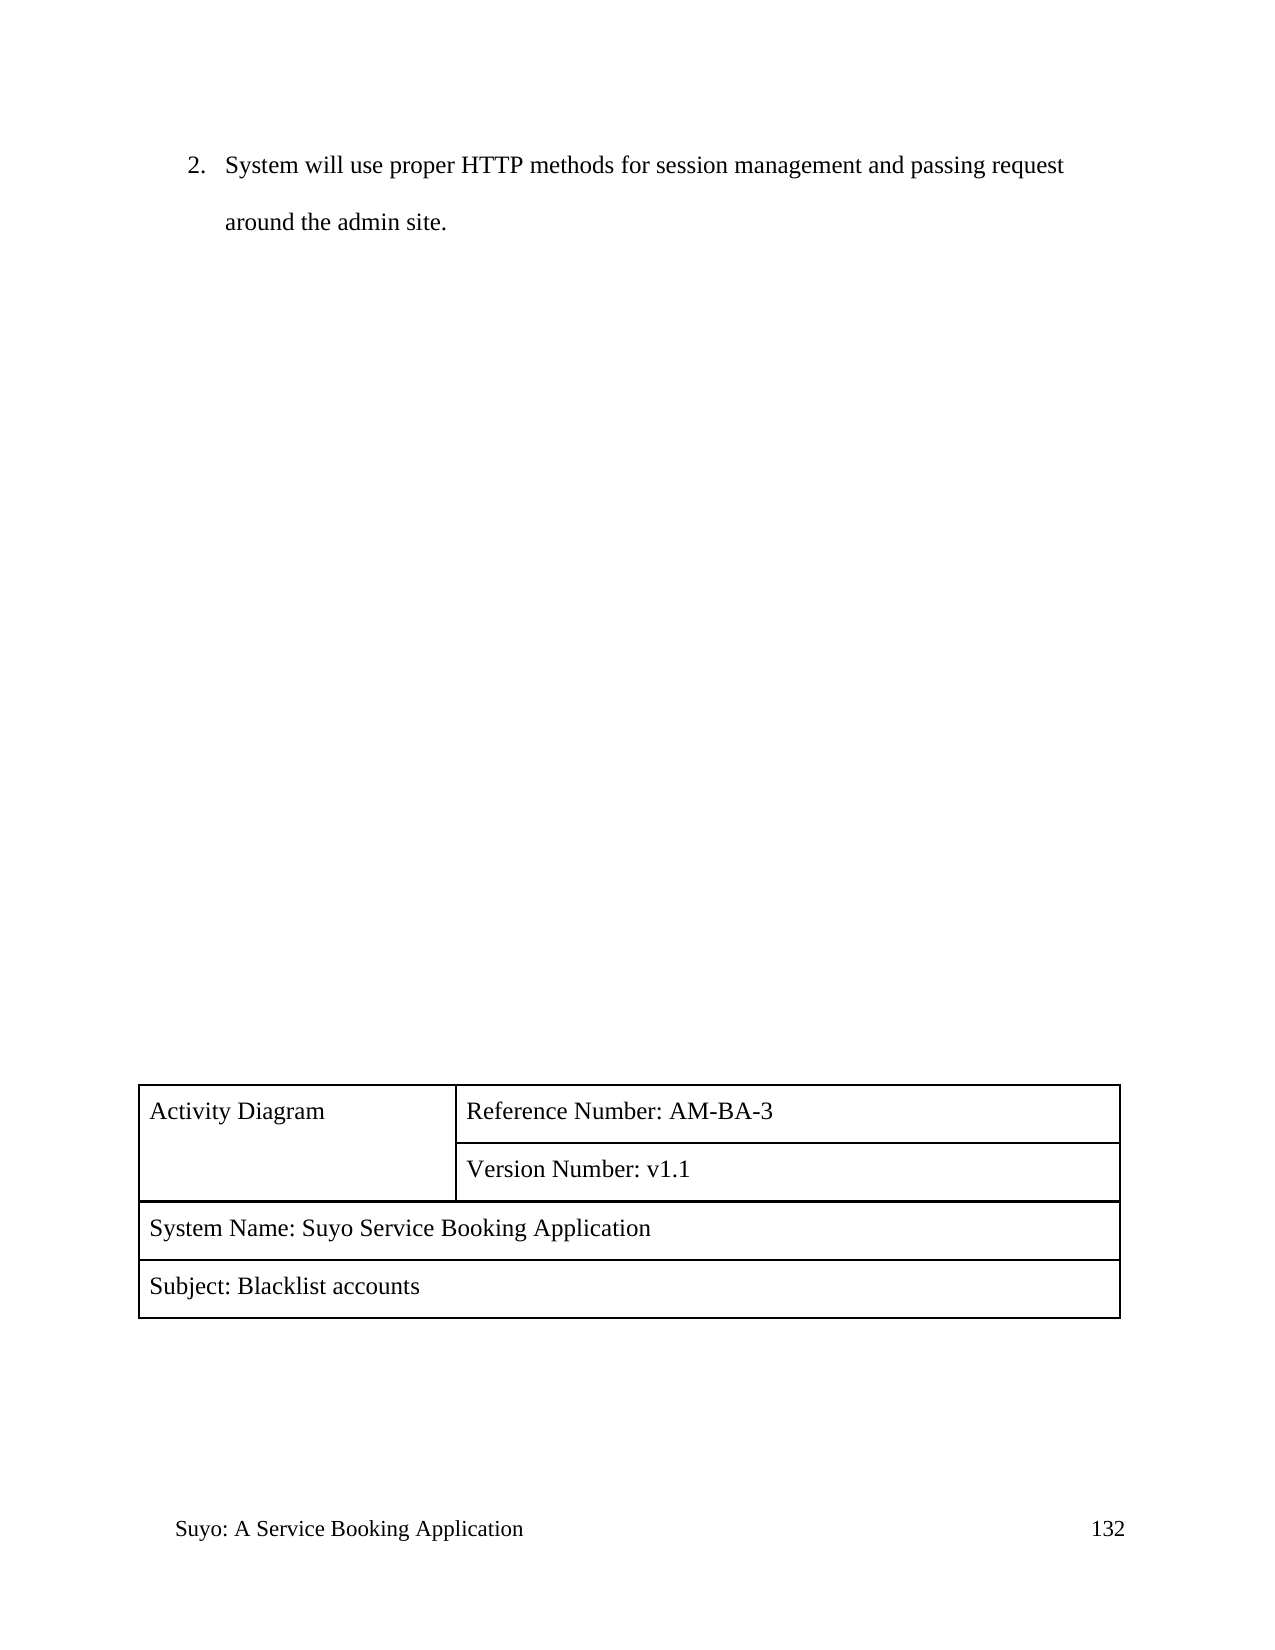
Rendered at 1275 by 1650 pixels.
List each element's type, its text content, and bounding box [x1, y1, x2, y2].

table_header Activity Diagram [140, 1086, 455, 1200]
table_cell System Name: Suyo Service Booking Application [140, 1203, 1119, 1259]
table_cell Version Number: v1.1 [457, 1144, 1119, 1200]
list System will use proper HTTP methods for session management and passing request around the admin site. [187, 150, 1125, 236]
table_cell Subject: Blacklist accounts [140, 1261, 1119, 1317]
table_header Reference Number: AM-BA-3 [457, 1086, 1119, 1142]
